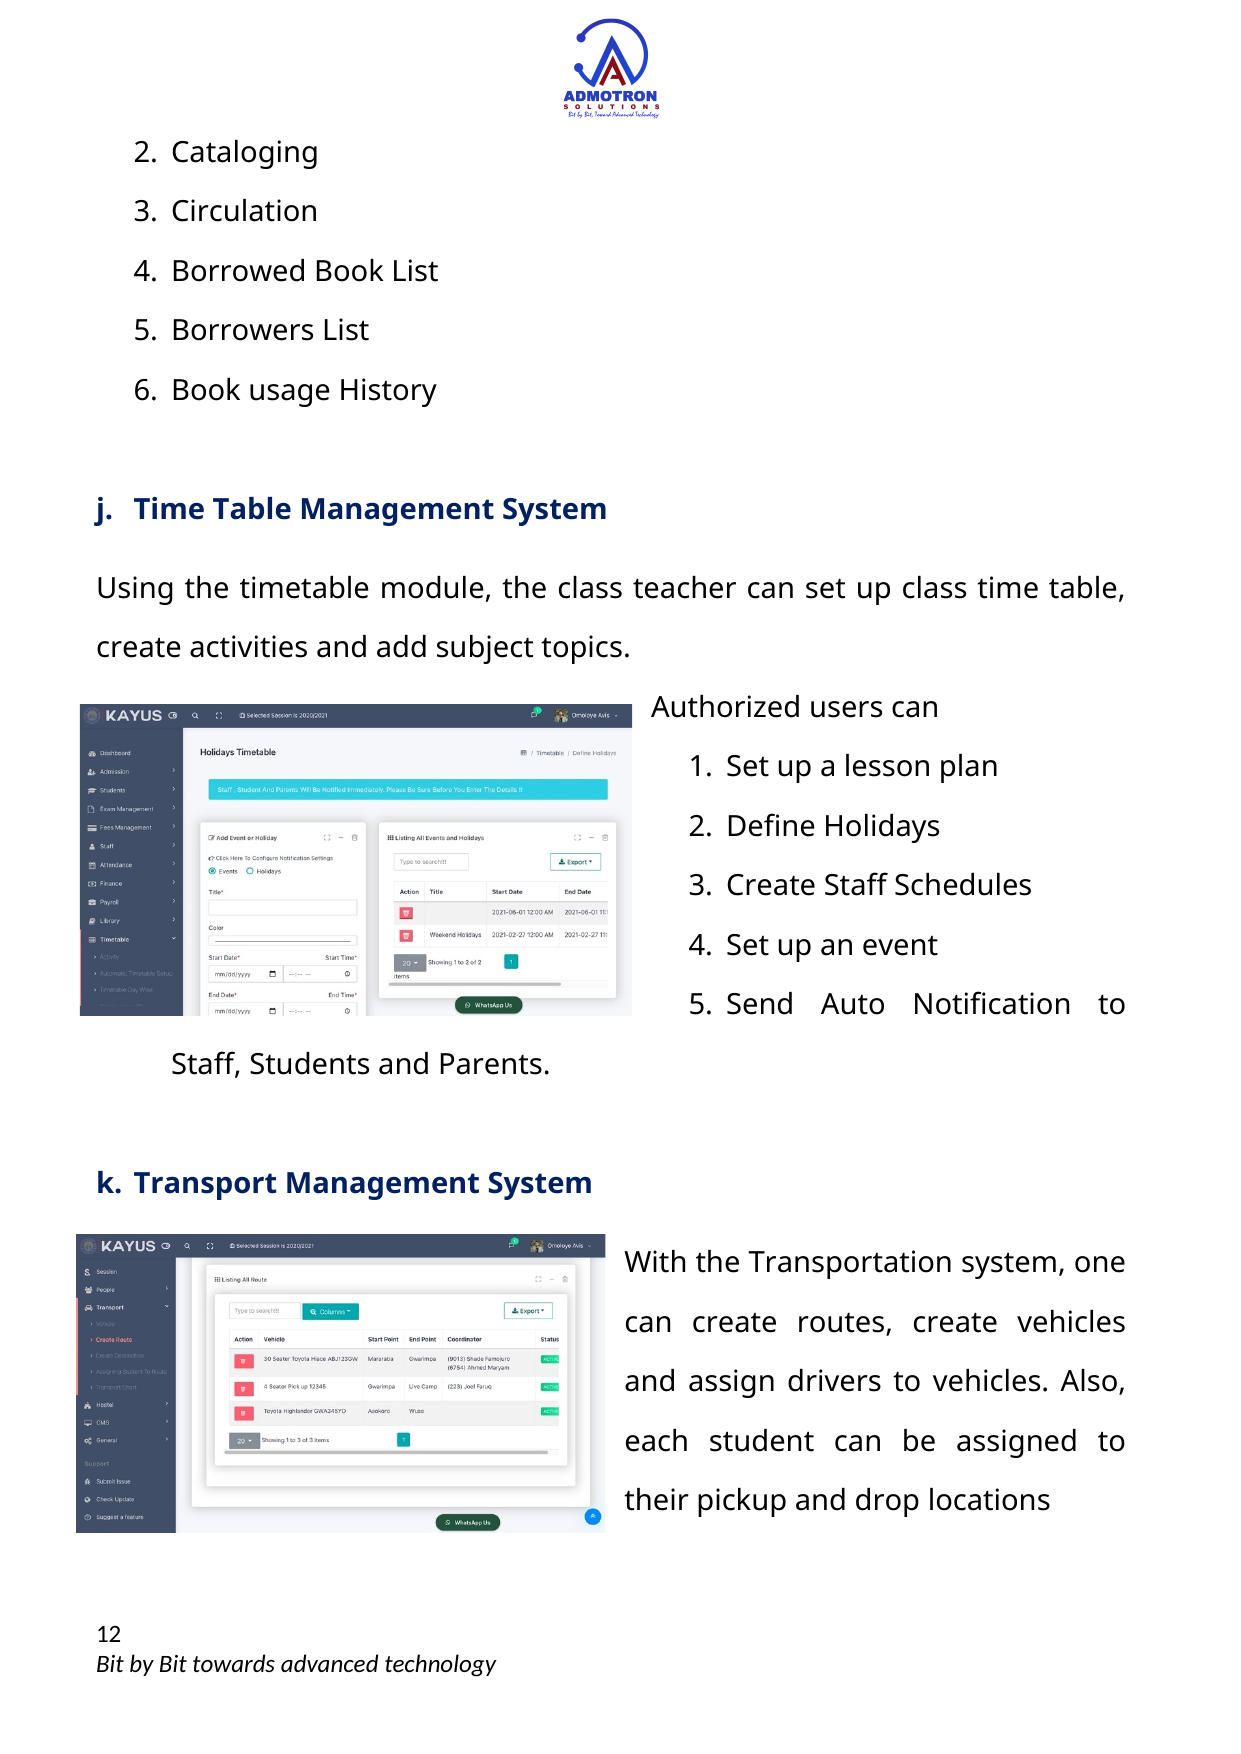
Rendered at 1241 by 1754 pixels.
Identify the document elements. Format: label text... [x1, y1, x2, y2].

list Book usage History [133, 369, 1127, 409]
list Send Auto Notification to Staff, Students and Parents. [133, 984, 1127, 1083]
list Circulation [133, 191, 1127, 230]
list Borrowers List [133, 309, 1127, 349]
list Set up a lesson plan [633, 746, 1127, 785]
list Set up an event [633, 924, 1127, 964]
subtitle Time Table Management System [96, 488, 1127, 528]
picture [76, 1234, 606, 1533]
text Using the timetable module, the class teacher can set up class time table, create activities and add subject topics. [96, 567, 1127, 666]
picture [79, 704, 633, 1016]
list Cataloging [133, 131, 1127, 171]
list Create Staff Schedules [633, 865, 1127, 904]
list Borrowed Book List [133, 250, 1127, 290]
text With the Transportation system, one can create routes, create vehicles and assign drivers to vehicles. Also, each student can be assigned to their pickup and drop locations [606, 1241, 1127, 1519]
subtitle Transport Management System [96, 1162, 1127, 1202]
text Authorized users can [96, 686, 1127, 726]
picture [553, 6, 670, 131]
list Define Holidays [633, 805, 1127, 845]
